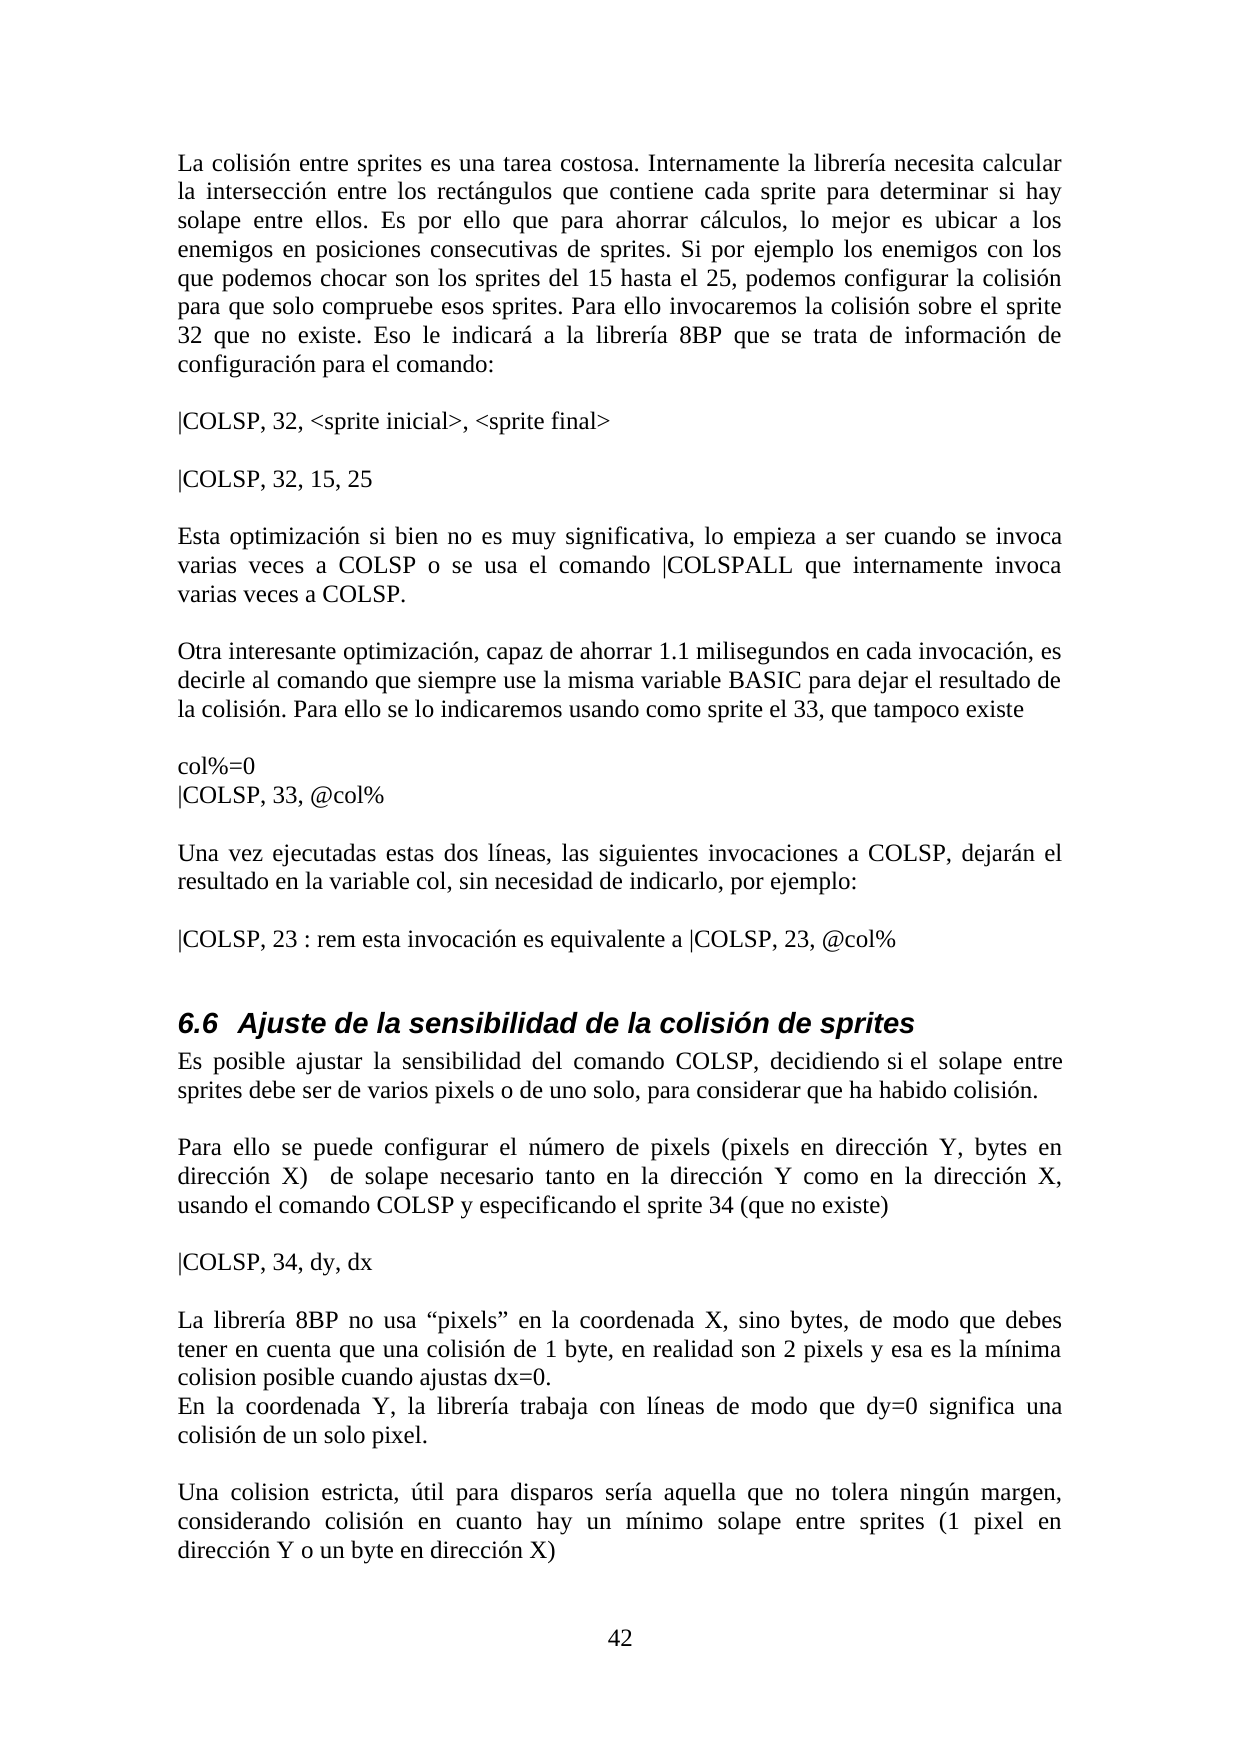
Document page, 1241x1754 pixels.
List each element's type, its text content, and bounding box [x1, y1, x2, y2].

text La colisión entre sprites es una tarea costosa. Internamente la librería necesita calcular la intersección entre los rectángulos que contiene cada sprite para determinar si hay solape entre ellos. Es por ello que para ahorrar cálculos, lo mejor es ubicar a los enemigos en posiciones consecutivas de sprites. Si por ejemplo los enemigos con los que podemos chocar son los sprites del 15 hasta el 25, podemos configurar la colisión para que solo compruebe esos sprites. Para ello invocaremos la colisión sobre el sprite 32 que no existe. Eso le indicará a la librería 8BP que se trata de información de configuración para el comando: [177, 148, 1063, 378]
text Una vez ejecutadas estas dos líneas, las siguientes invocaciones a COLSP, dejarán el resultado en la variable col, sin necesidad de indicarlo, por ejemplo: [177, 838, 1063, 895]
subtitle Ajuste de la sensibilidad de la colisión de sprites [177, 1006, 1063, 1040]
text col%=0 [177, 751, 1063, 780]
text |COLSP, 23 : rem esta invocación es equivalente a |COLSP, 23, @col% [177, 924, 1063, 953]
text Esta optimización si bien no es muy significativa, lo empieza a ser cuando se invoca varias veces a COLSP o se usa el comando |COLSPALL que internamente invoca varias veces a COLSP. [177, 521, 1063, 608]
text En la coordenada Y, la librería trabaja con líneas de modo que dy=0 significa una colisión de un solo pixel. [177, 1391, 1063, 1449]
text |COLSP, 32, 15, 25 [177, 464, 1063, 493]
text Una colision estricta, útil para disparos sería aquella que no tolera ningún margen, considerando colisión en cuanto hay un mínimo solape entre sprites (1 pixel en dirección Y o un byte en dirección X) [177, 1477, 1063, 1564]
text Otra interesante optimización, capaz de ahorrar 1.1 milisegundos en cada invocación, es decirle al comando que siempre use la misma variable BASIC para dejar el resultado de la colisión. Para ello se lo indicaremos usando como sprite el 33, que tampoco existe [177, 636, 1063, 723]
text Es posible ajustar la sensibilidad del comando COLSP, decidiendo si el solape entre sprites debe ser de varios pixels o de uno solo, para considerar que ha habido colisión. [177, 1046, 1063, 1104]
text |COLSP, 33, @col% [177, 780, 1063, 809]
text Para ello se puede configurar el número de pixels (pixels en dirección Y, bytes en dirección X) de solape necesario tanto en la dirección Y como en la dirección X, usando el comando COLSP y especificando el sprite 34 (que no existe) [177, 1132, 1063, 1219]
text |COLSP, 32, <sprite inicial>, <sprite final> [177, 406, 1063, 435]
text |COLSP, 34, dy, dx [177, 1247, 1063, 1276]
text La librería 8BP no usa “pixels” en la coordenada X, sino bytes, de modo que debes tener en cuenta que una colisión de 1 byte, en realidad son 2 pixels y esa es la mínima colision posible cuando ajustas dx=0. [177, 1305, 1063, 1391]
